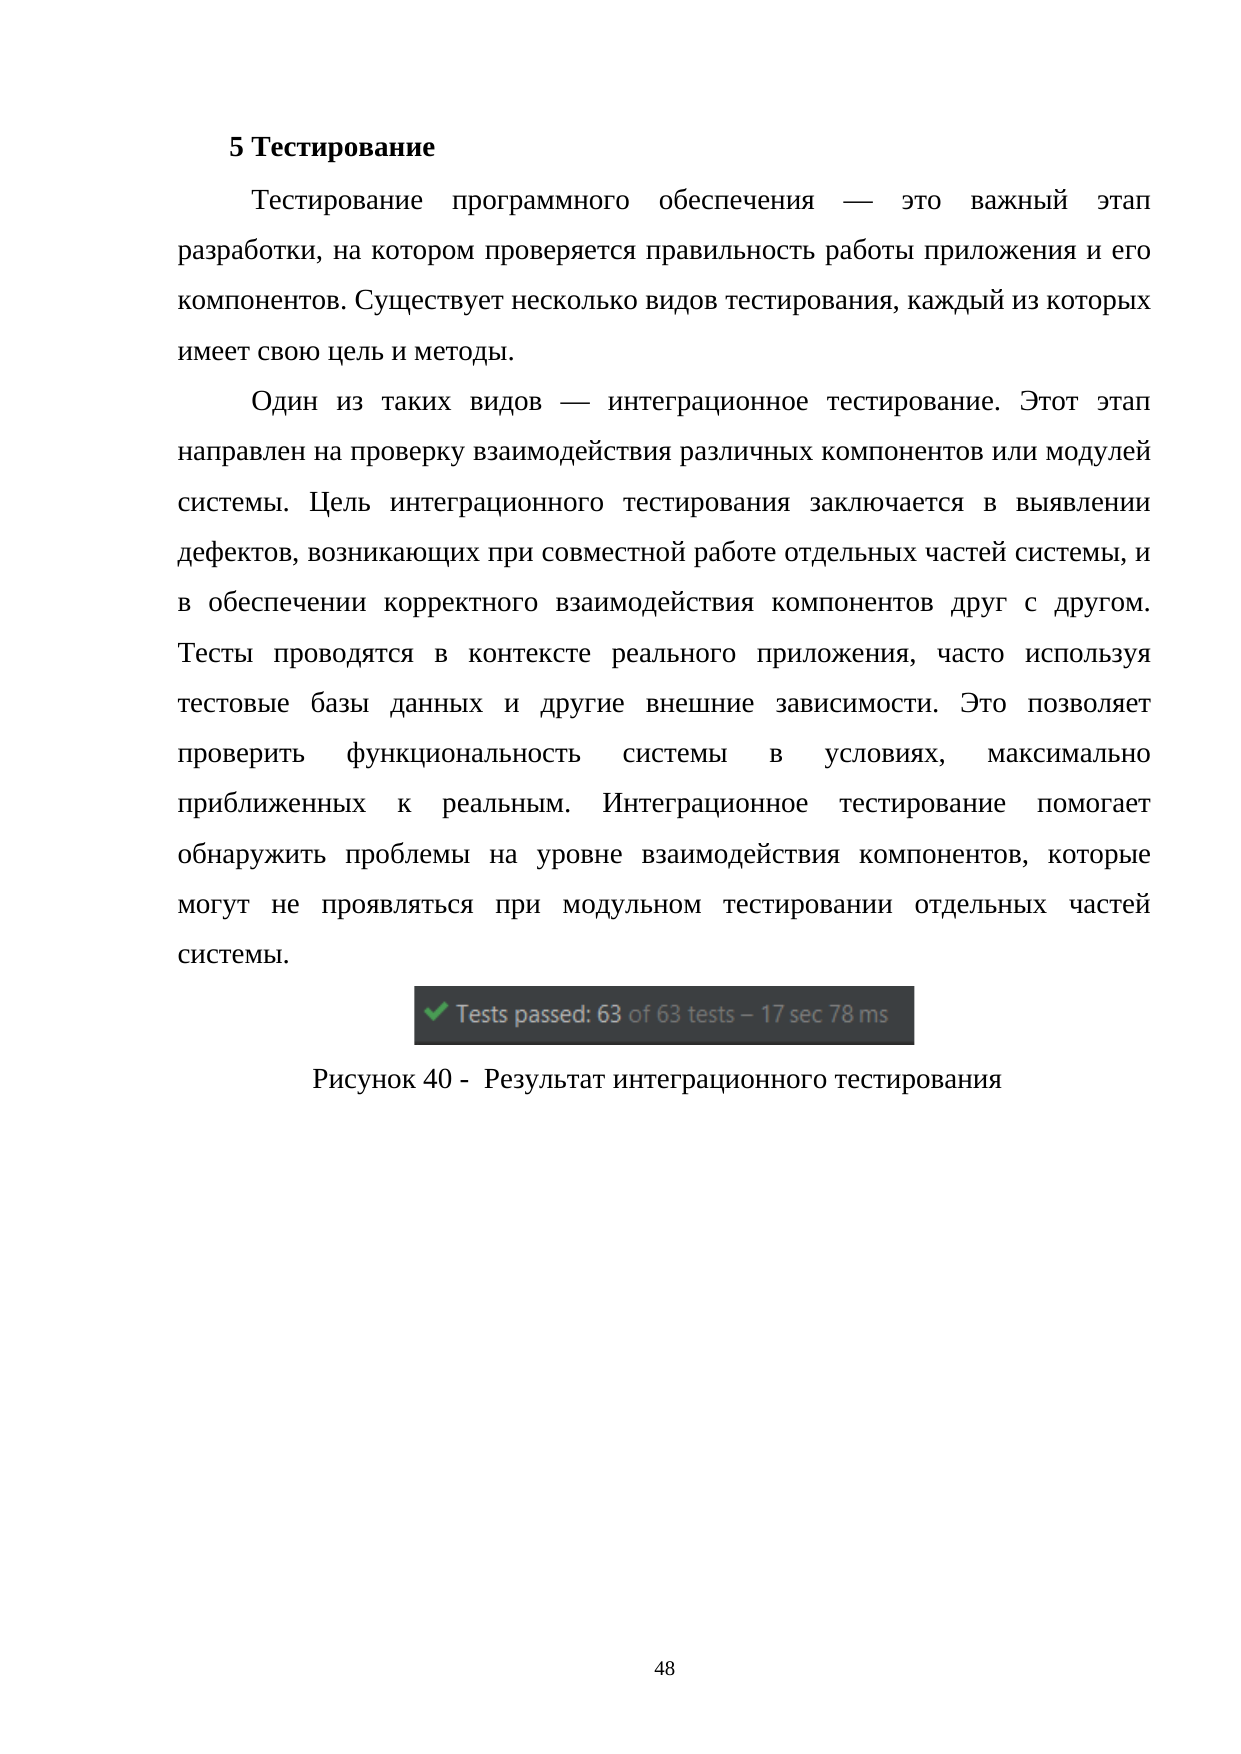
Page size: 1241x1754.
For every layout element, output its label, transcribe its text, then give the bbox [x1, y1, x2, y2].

text Тестирование программного обеспечения — это важный этап разработки, на котором проверяется правильность работы приложения и его компонентов. Существует несколько видов тестирования, каждый из которых имеет свою цель и методы. [177, 182, 1152, 366]
list Результат интеграционного тестирования [248, 1061, 1152, 1095]
picture [414, 986, 915, 1045]
text Тестирование [229, 129, 1152, 163]
text Один из таких видов — интеграционное тестирование. Этот этап направлен на проверку взаимодействия различных компонентов или модулей системы. Цель интеграционного тестирования заключается в выявлении дефектов, возникающих при совместной работе отдельных частей системы, и в обеспечении корректного взаимодействия компонентов друг с другом. Тесты проводятся в контексте реального приложения, часто используя тестовые базы данных и другие внешние зависимости. Это позволяет проверить функциональность системы в условиях, максимально приближенных к реальным. Интеграционное тестирование помогает обнаружить проблемы на уровне взаимодействия компонентов, которые могут не проявляться при модульном тестировании отдельных частей системы. [177, 383, 1152, 970]
